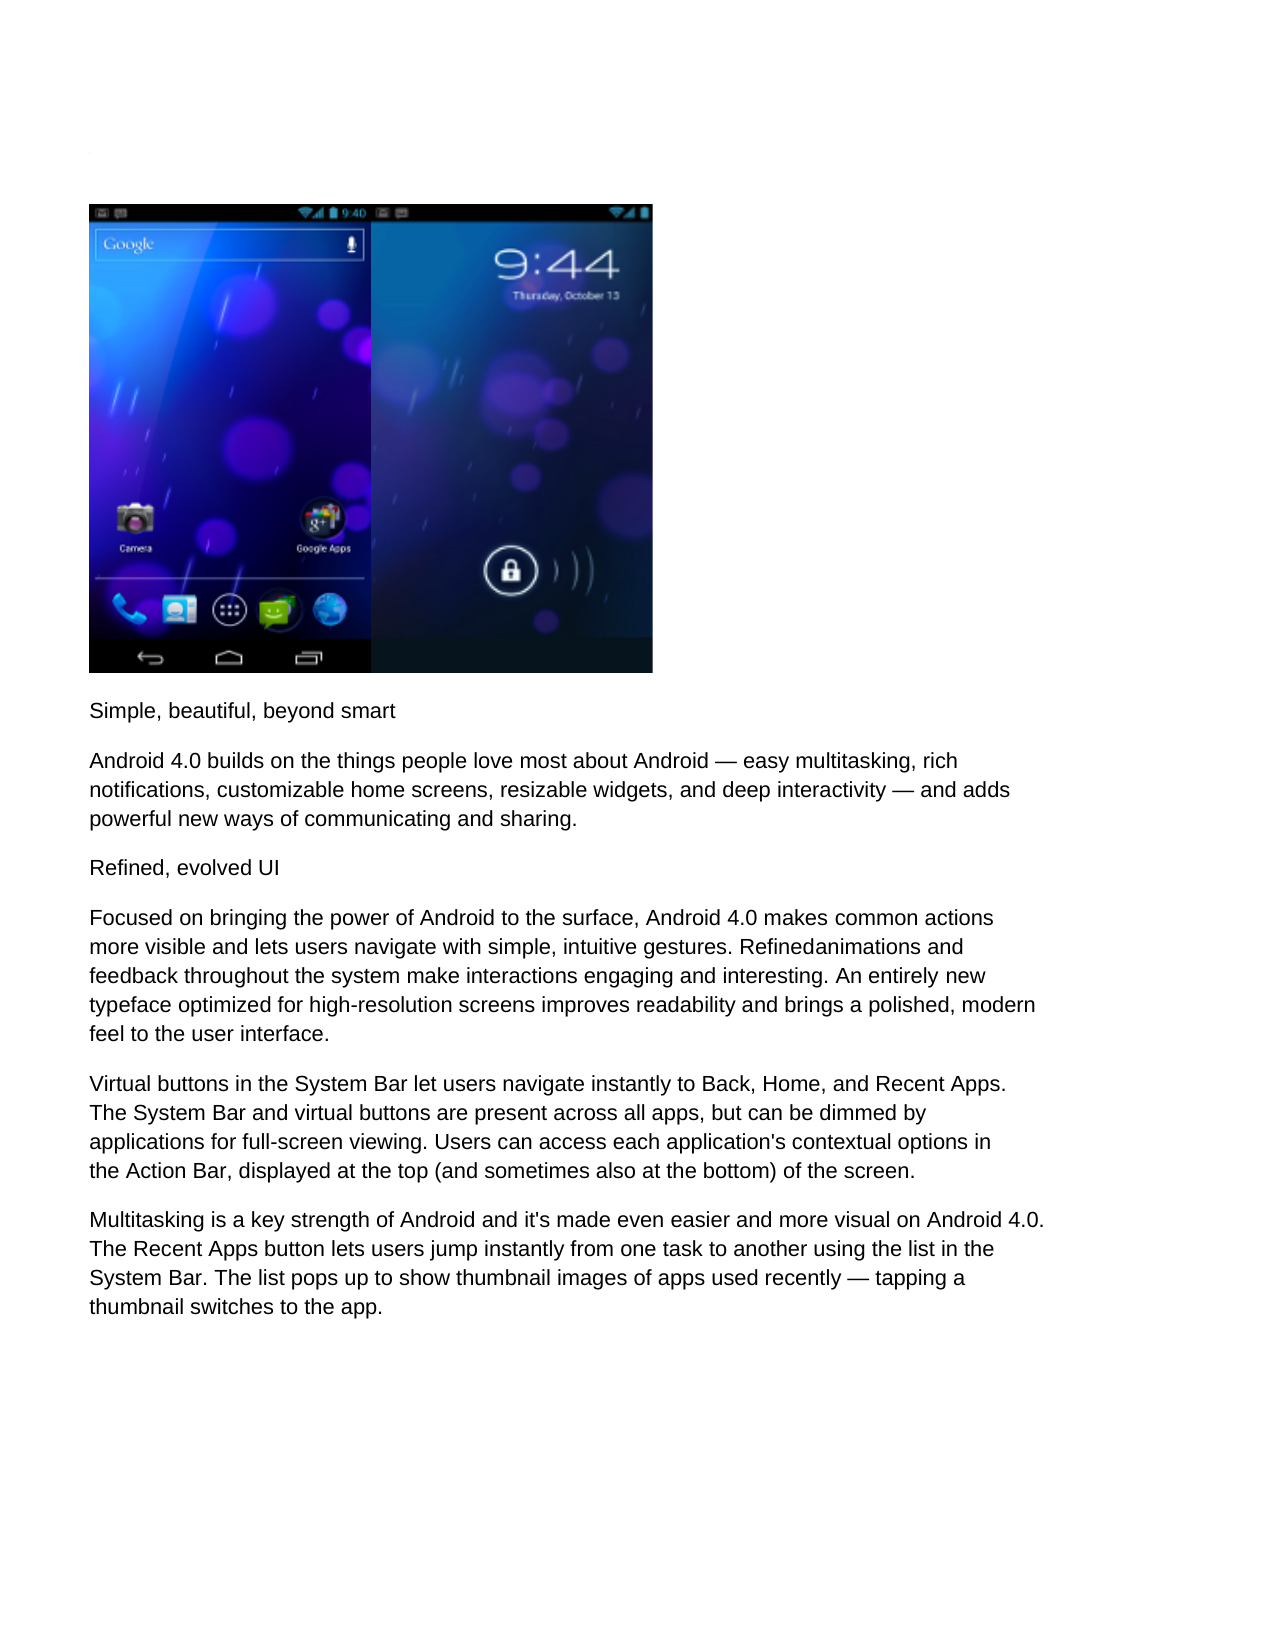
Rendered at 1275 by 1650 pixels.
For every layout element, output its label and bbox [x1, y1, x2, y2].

picture [89, 204, 653, 673]
table_cell [88, 150, 1062, 1346]
